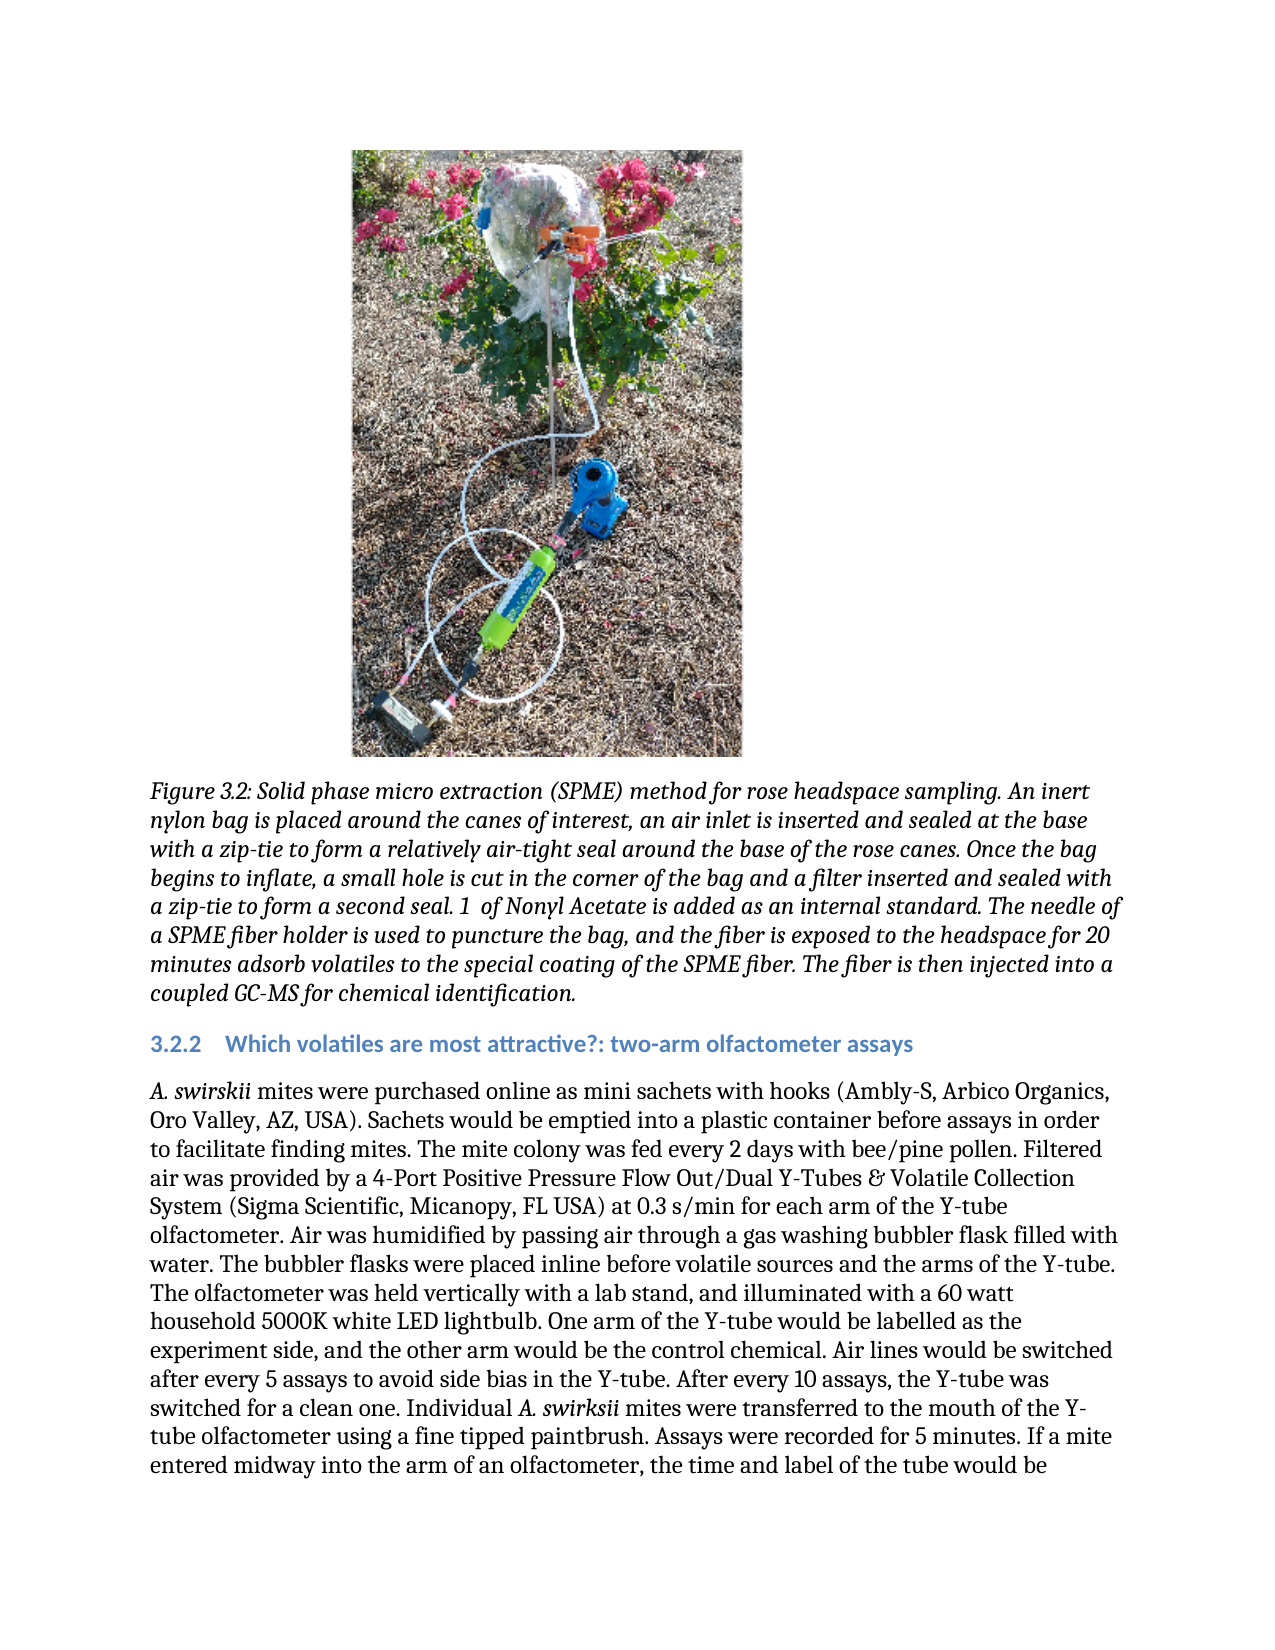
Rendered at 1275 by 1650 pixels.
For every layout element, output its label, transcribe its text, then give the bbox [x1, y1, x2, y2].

subtitle 3.2.2 Which volatiles are most attractive?: two-arm olfactometer assays [150, 1028, 1125, 1058]
text Figure 3.2: Solid phase micro extraction (SPME) method for rose headspace sampling. An inert nylon bag is placed around the canes of interest, an air inlet is inserted and sealed at the base with a zip-tie to form a relatively air-tight seal around the base of the rose canes. Once the bag begins to inflate, a small hole is cut in the corner of the bag and a filter inserted and sealed with a zip-tie to form a second seal. 1 of Nonyl Acetate is added as an internal standard. The needle of a SPME fiber holder is used to puncture the bag, and the fiber is exposed to the headspace for 20 minutes adsorb volatiles to the special coating of the SPME fiber. The fiber is then injected into a coupled GC-MS for chemical identification. [150, 777, 1125, 1007]
picture [168, 150, 927, 757]
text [150, 1077, 1125, 1480]
